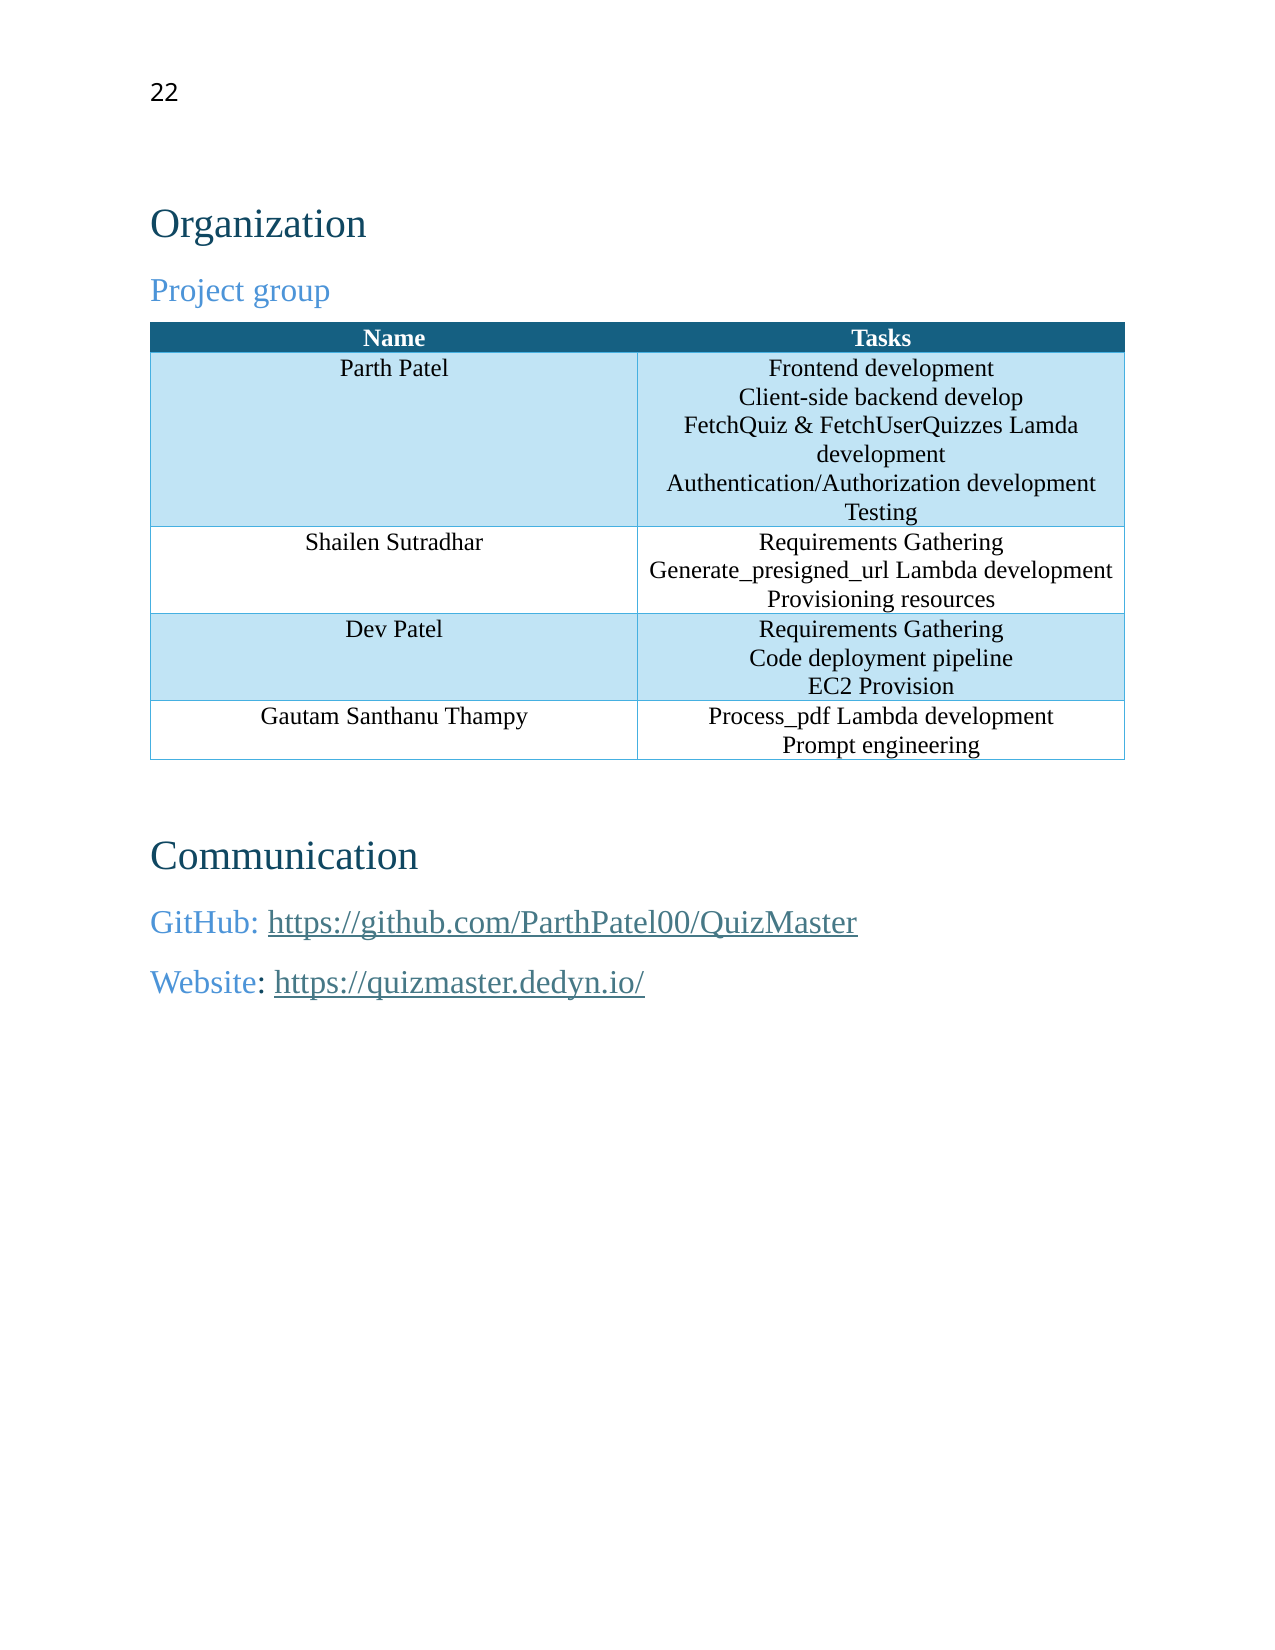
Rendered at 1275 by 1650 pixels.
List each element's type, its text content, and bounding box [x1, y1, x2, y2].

table_cell Requirements Gathering Generate_presigned_url Lambda development Provisioning resources [638, 527, 1124, 613]
subtitle Website: https://quizmaster.dedyn.io/ [150, 963, 1125, 1001]
subtitle Organization [150, 198, 1125, 246]
table_cell Process_pdf Lambda development Prompt engineering [638, 701, 1124, 759]
table_cell Frontend development Client-side backend develop FetchQuiz & FetchUserQuizzes Lamda development Authentication/Authorization development Testing [638, 353, 1124, 526]
table_cell Dev Patel [151, 614, 637, 700]
table_header Tasks [638, 323, 1124, 352]
subtitle Project group [150, 270, 1125, 308]
table_cell Shailen Sutradhar [151, 527, 637, 613]
subtitle GitHub: https://github.com/ParthPatel00/QuizMaster [150, 902, 1125, 940]
subtitle Communication [150, 830, 1125, 878]
table_header Name [151, 323, 637, 352]
table_cell Requirements Gathering Code deployment pipeline EC2 Provision [638, 614, 1124, 700]
table_cell Parth Patel [151, 353, 637, 526]
table_cell Gautam Santhanu Thampy [151, 701, 637, 759]
